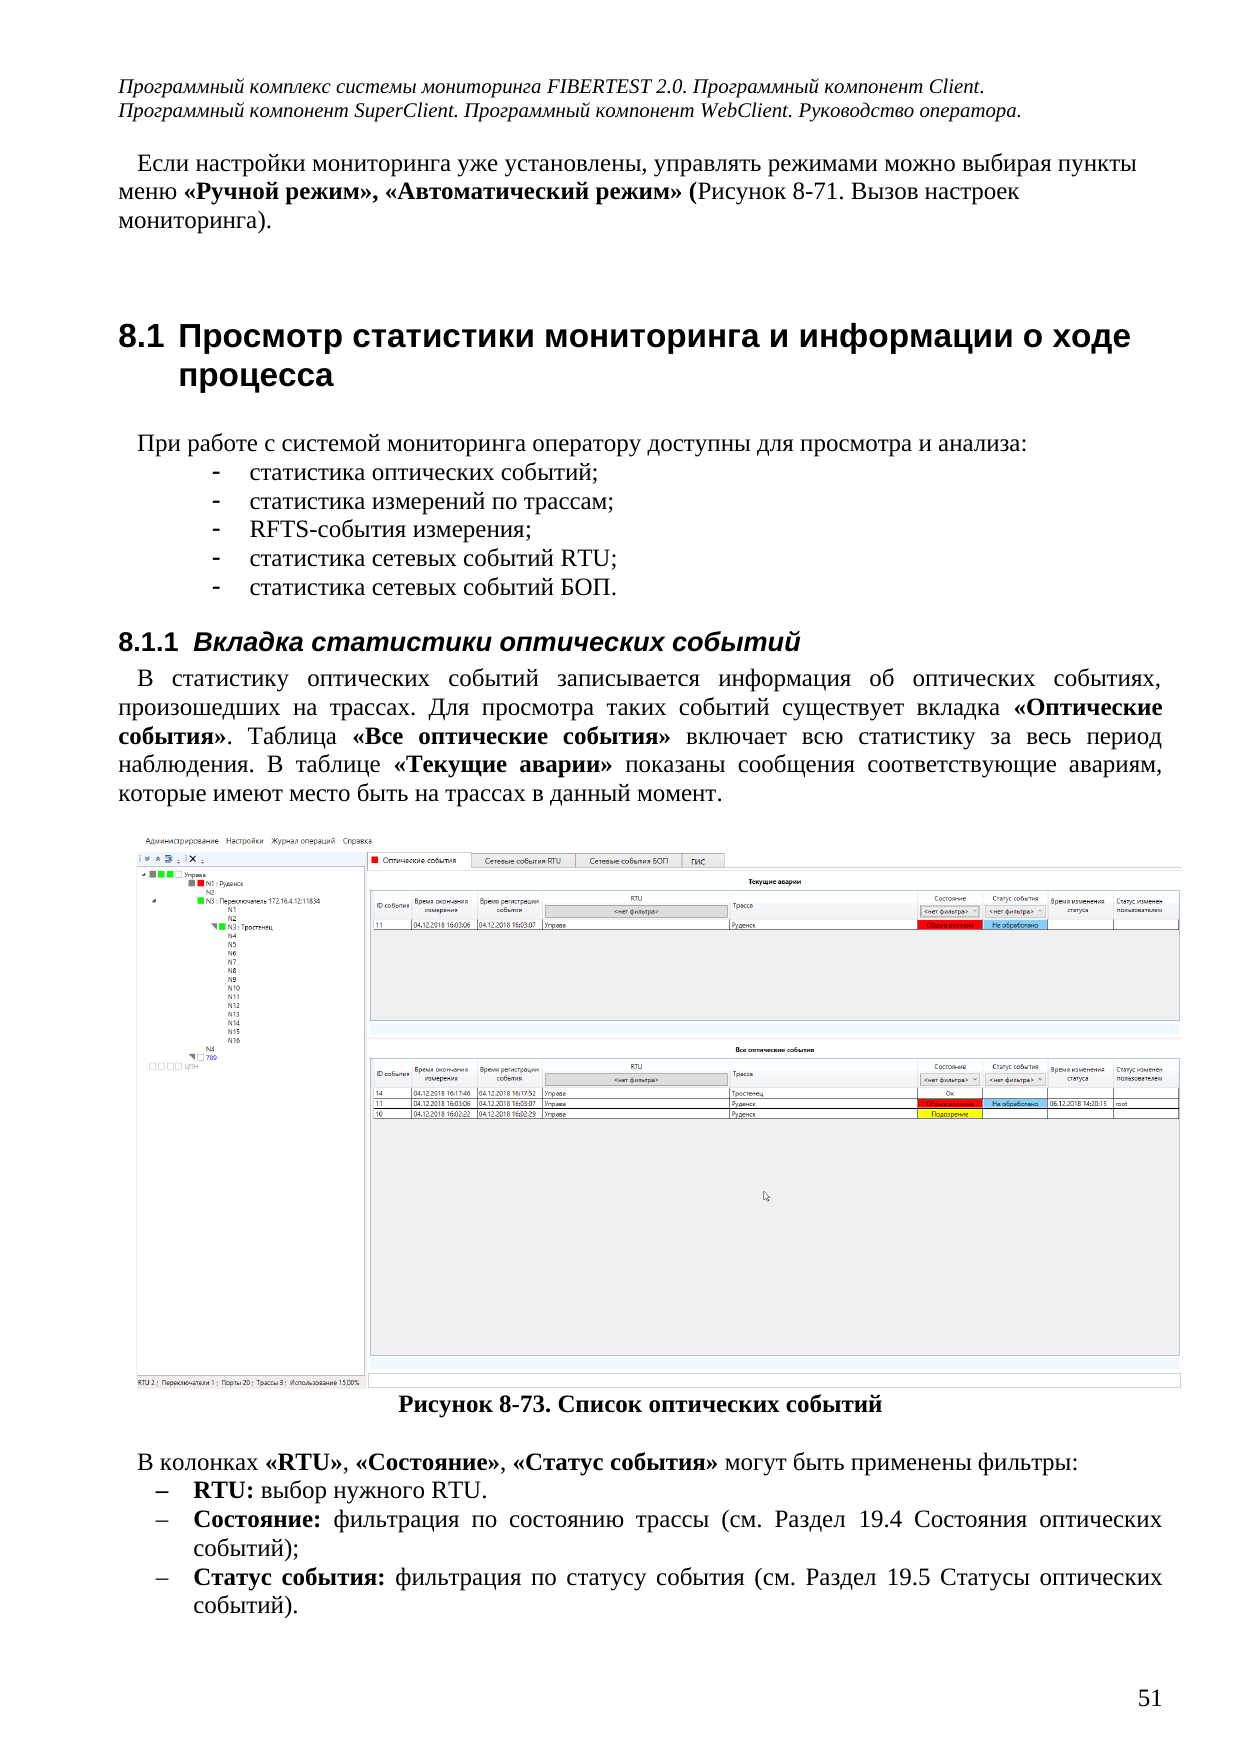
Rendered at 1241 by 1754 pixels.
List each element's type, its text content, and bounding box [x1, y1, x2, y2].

list Состояние: фильтрация по состоянию трассы (см. Раздел 19.4 Состояния оптических событий); [156, 1504, 1162, 1562]
list статистика сетевых событий RTU; [212, 543, 1162, 572]
subtitle Вкладка статистики оптических событий [118, 626, 1162, 657]
list RTU: выбор нужного RTU. [156, 1475, 1162, 1504]
list статистика оптических событий; [212, 457, 1162, 486]
text В колонках «RTU», «Состояние», «Статус события» могут быть применены фильтры: [118, 1447, 1162, 1475]
text В статистику оптических событий записывается информация об оптических событиях, произошедших на трассах. Для просмотра таких событий существует вкладка «Оптические события». Таблица «Все оптические события» включает всю статистику за весь период наблюдения. В таблице «Текущие аварии» показаны сообщения соответствующие авариям, которые имеют место быть на трассах в данный момент. [118, 663, 1162, 807]
picture [136, 835, 1182, 1389]
list RFTS-события измерения; [212, 514, 1162, 543]
subtitle Просмотр статистики мониторинга и информации о ходе процесса [118, 316, 1162, 393]
list статистика измерений по трассам; [212, 486, 1162, 514]
text При работе с системой мониторинга оператору доступны для просмотра и анализа: [118, 428, 1162, 457]
list статистика сетевых событий БОП. [212, 572, 1162, 601]
list Статус события: фильтрация по статусу события (см. Раздел 19.5 Статусы оптических событий). [156, 1562, 1162, 1619]
